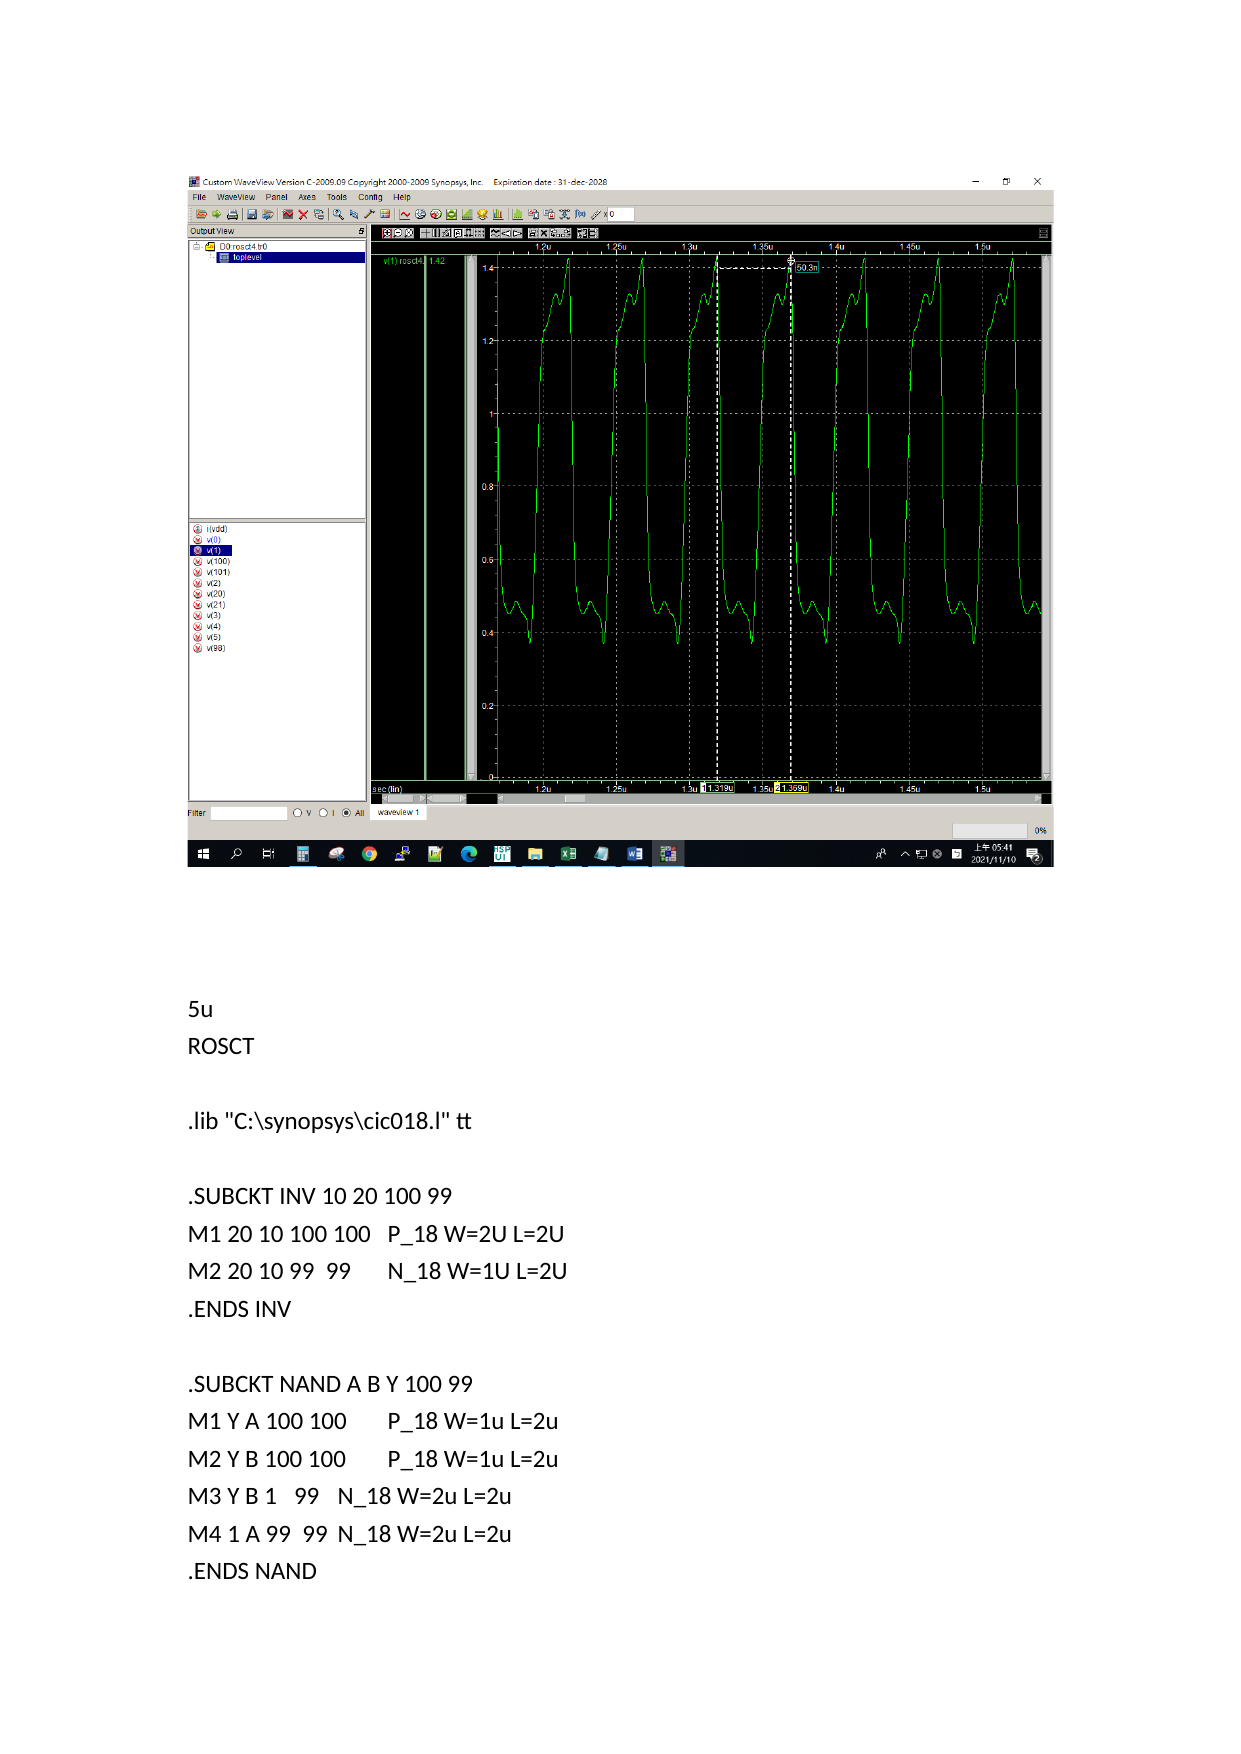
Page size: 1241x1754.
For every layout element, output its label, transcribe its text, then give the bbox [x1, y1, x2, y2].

text .SUBCKT NAND A B Y 100 99 [187, 1364, 1053, 1402]
text M3 Y B 1 99 N_18 W=2u L=2u [187, 1477, 1053, 1514]
text .ENDS NAND [187, 1552, 1053, 1589]
text .SUBCKT INV 10 20 100 99 [187, 1177, 1053, 1214]
picture [187, 174, 1054, 867]
text M1 20 10 100 100 P_18 W=2U L=2U [187, 1214, 1053, 1252]
text M4 1 A 99 99 N_18 W=2u L=2u [187, 1514, 1053, 1552]
text .ENDS INV [187, 1289, 1053, 1327]
text M2 20 10 99 99 N_18 W=1U L=2U [187, 1252, 1053, 1289]
text 5u [187, 989, 1053, 1027]
text M1 Y A 100 100 P_18 W=1u L=2u [187, 1402, 1053, 1439]
text ROSCT [187, 1027, 1053, 1064]
text M2 Y B 100 100 P_18 W=1u L=2u [187, 1439, 1053, 1477]
text .lib "C:\synopsys\cic018.l" tt [187, 1102, 1053, 1139]
